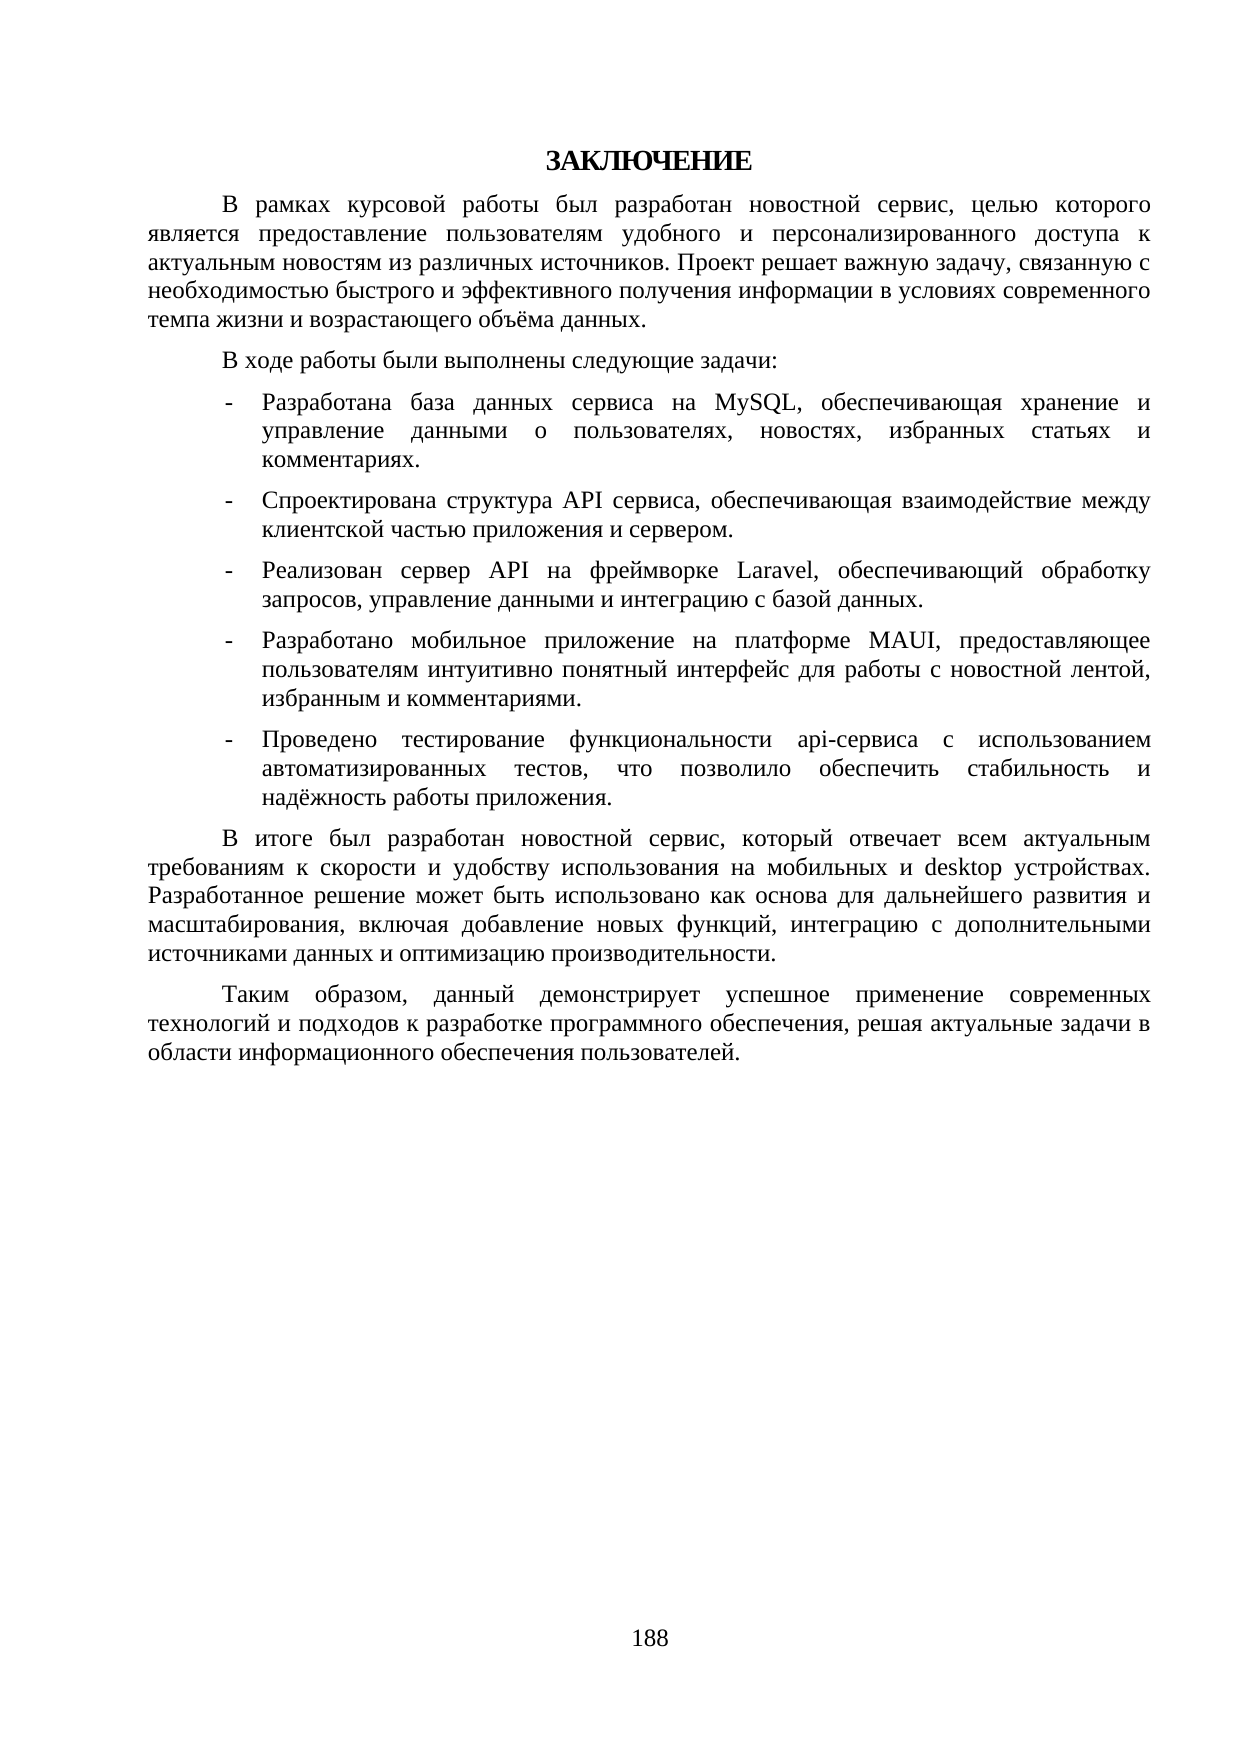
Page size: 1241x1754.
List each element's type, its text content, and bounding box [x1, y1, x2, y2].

list Реализован сервер API на фреймворке Laravel, обеспечивающий обработку запросов, управление данными и интеграцию с базой данных. [224, 555, 1152, 613]
list Проведено тестирование функциональности api-сервиса с использованием автоматизированных тестов, что позволило обеспечить стабильность и надёжность работы приложения. [224, 724, 1152, 810]
text В итоге был разработан новостной сервис, который отвечает всем актуальным требованиям к скорости и удобству использования на мобильных и desktop устройствах. Разработанное решение может быть использовано как основа для дальнейшего развития и масштабирования, включая добавление новых функций, интеграцию с дополнительными источниками данных и оптимизацию производительности. [148, 823, 1152, 967]
list Разработана база данных сервиса на MySQL, обеспечивающая хранение и управление данными о пользователях, новостях, избранных статьях и комментариях. [224, 387, 1152, 473]
text В рамках курсовой работы был разработан новостной сервис, целью которого является предоставление пользователям удобного и персонализированного доступа к актуальным новостям из различных источников. Проект решает важную задачу, связанную с необходимостью быстрого и эффективного получения информации в условиях современного темпа жизни и возрастающего объёма данных. [148, 189, 1152, 333]
title Заключение [148, 143, 1152, 177]
text Таким образом, данный демонстрирует успешное применение современных технологий и подходов к разработке программного обеспечения, решая актуальные задачи в области информационного обеспечения пользователей. [148, 979, 1152, 1065]
text В ходе работы были выполнены следующие задачи: [148, 345, 1152, 374]
list Разработано мобильное приложение на платформе MAUI, предоставляющее пользователям интуитивно понятный интерфейс для работы с новостной лентой, избранным и комментариями. [224, 625, 1152, 712]
list Спроектирована структура API сервиса, обеспечивающая взаимодействие между клиентской частью приложения и сервером. [224, 485, 1152, 543]
